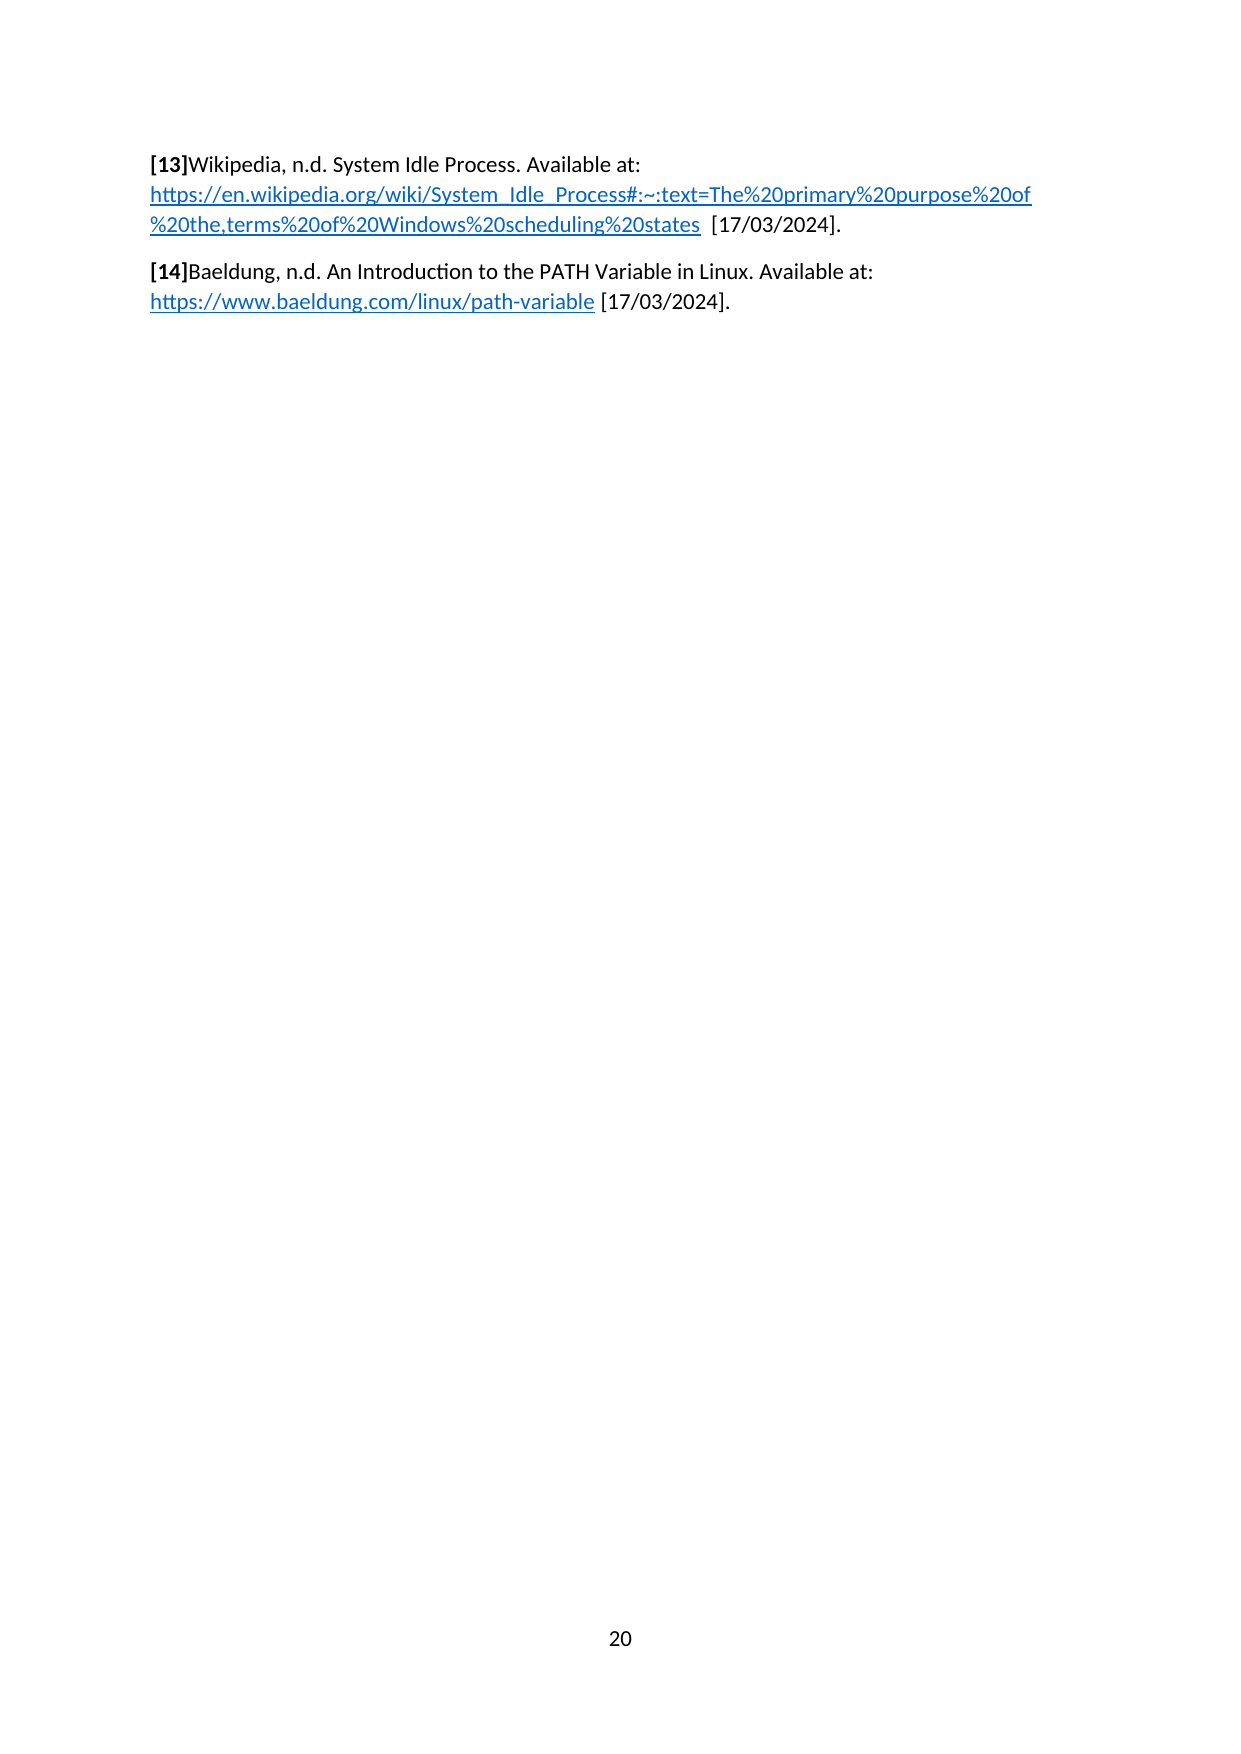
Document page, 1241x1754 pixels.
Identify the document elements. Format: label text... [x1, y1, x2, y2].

text [14]Baeldung, n.d. An Introduction to the PATH Variable in Linux. Available at: https://www.baeldung.com/linux/path-variable [17/03/2024]. [150, 257, 1090, 316]
text [13]Wikipedia, n.d. System Idle Process. Available at: https://en.wikipedia.org/wiki/System_Idle_Process#:~:text=The%20primary%20purpose%20of%20the,terms%20of%20Windows%20scheduling%20states [17/03/2024]. [150, 150, 1090, 238]
